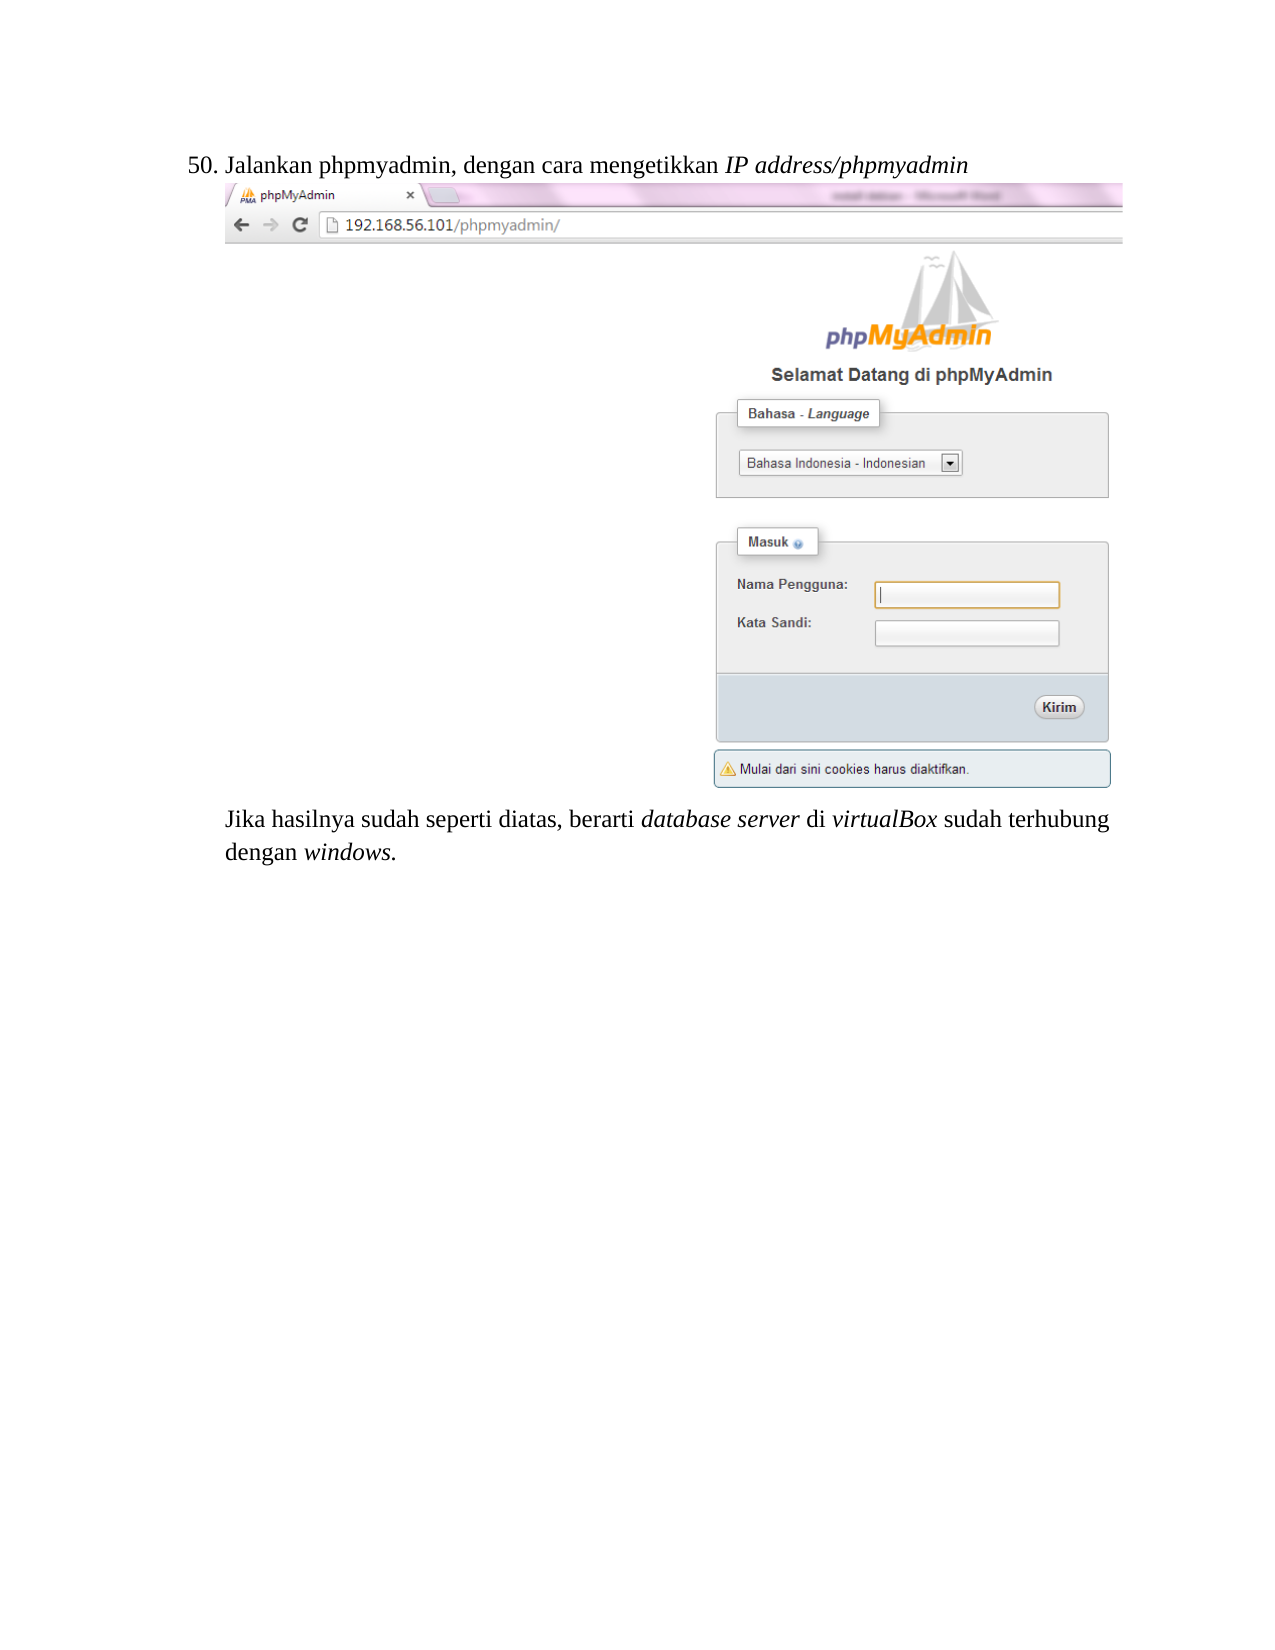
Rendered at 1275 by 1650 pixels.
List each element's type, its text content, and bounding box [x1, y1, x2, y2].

picture [225, 183, 1123, 801]
list Jalankan phpmyadmin, dengan cara mengetikkan IP address/phpmyadmin [187, 150, 1125, 179]
list Jika hasilnya sudah seperti diatas, berarti database server di virtualBox sudah terhubung dengan windows. [225, 804, 1125, 866]
